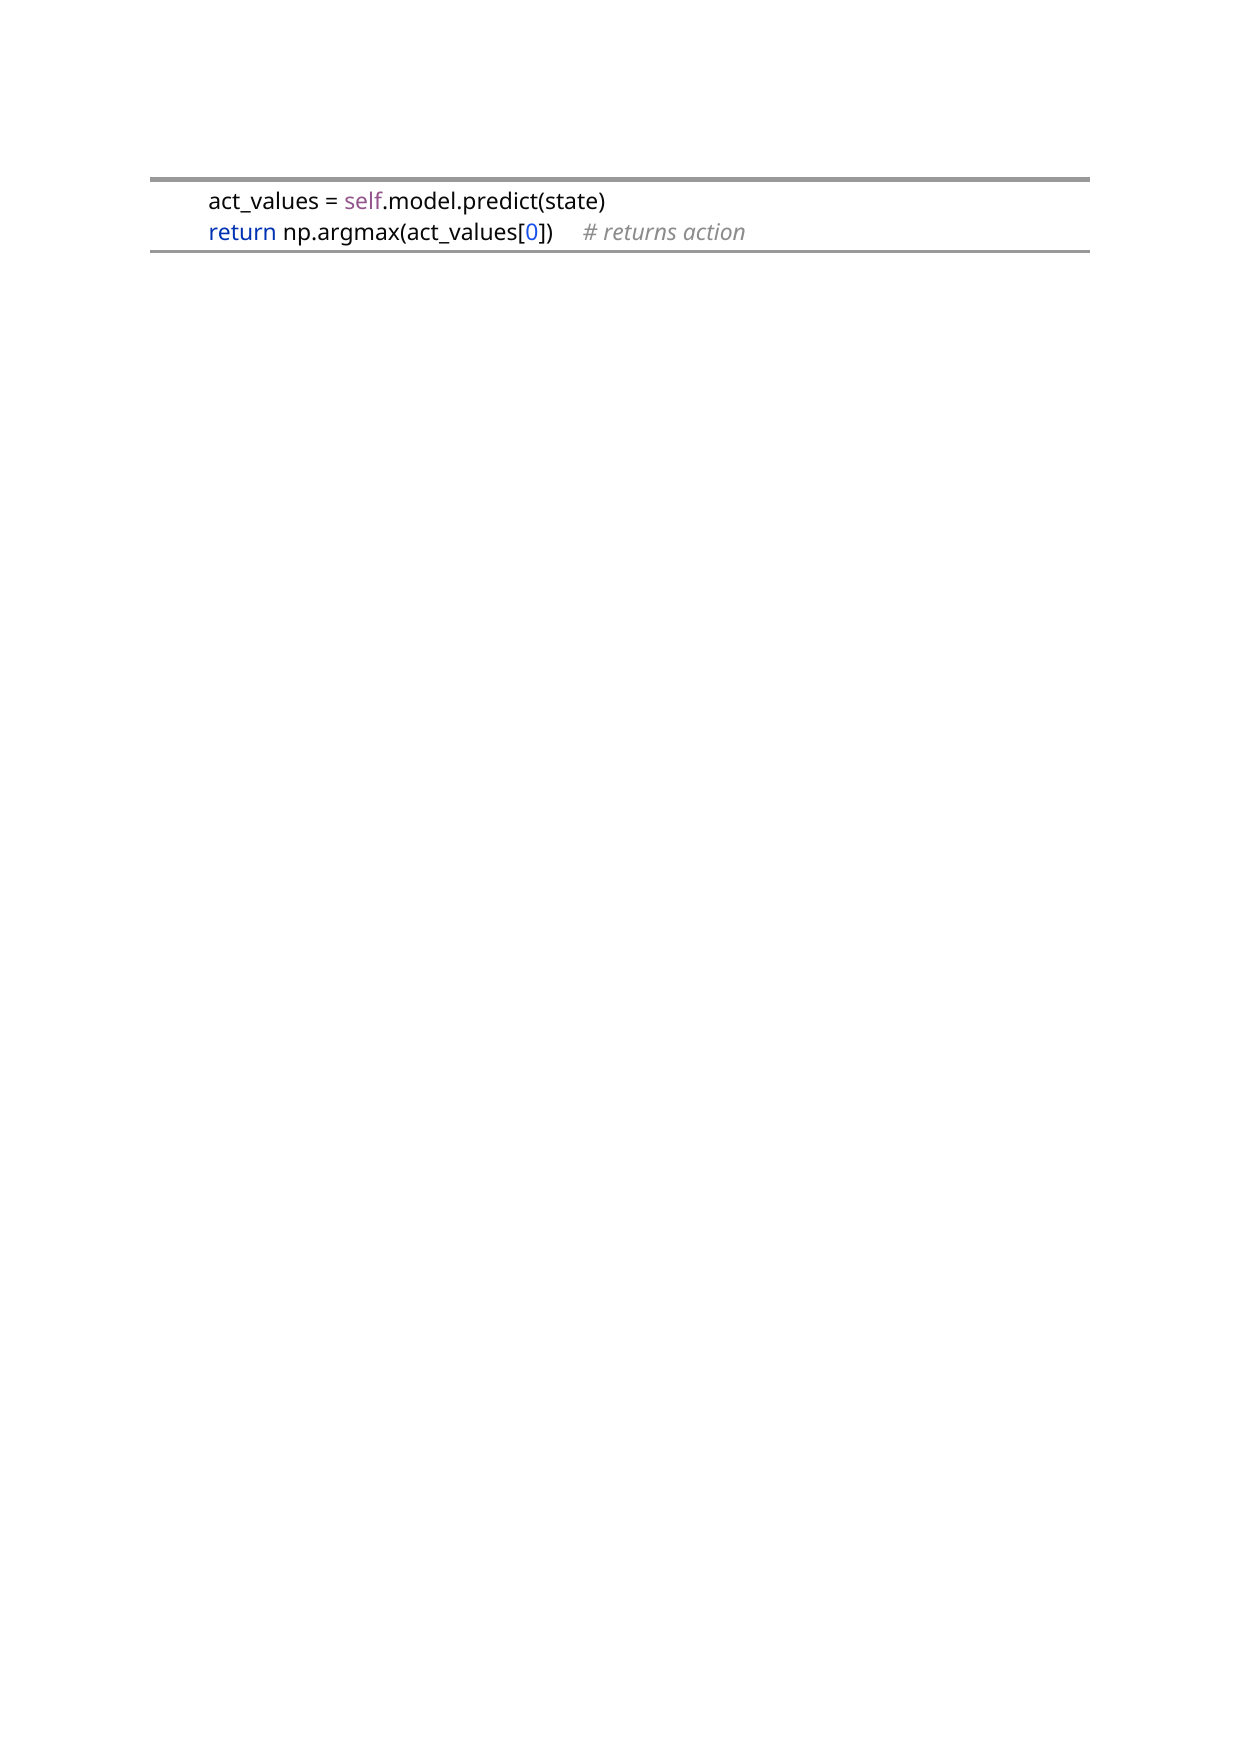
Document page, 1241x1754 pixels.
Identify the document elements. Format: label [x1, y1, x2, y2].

table_header [150, 182, 1090, 250]
